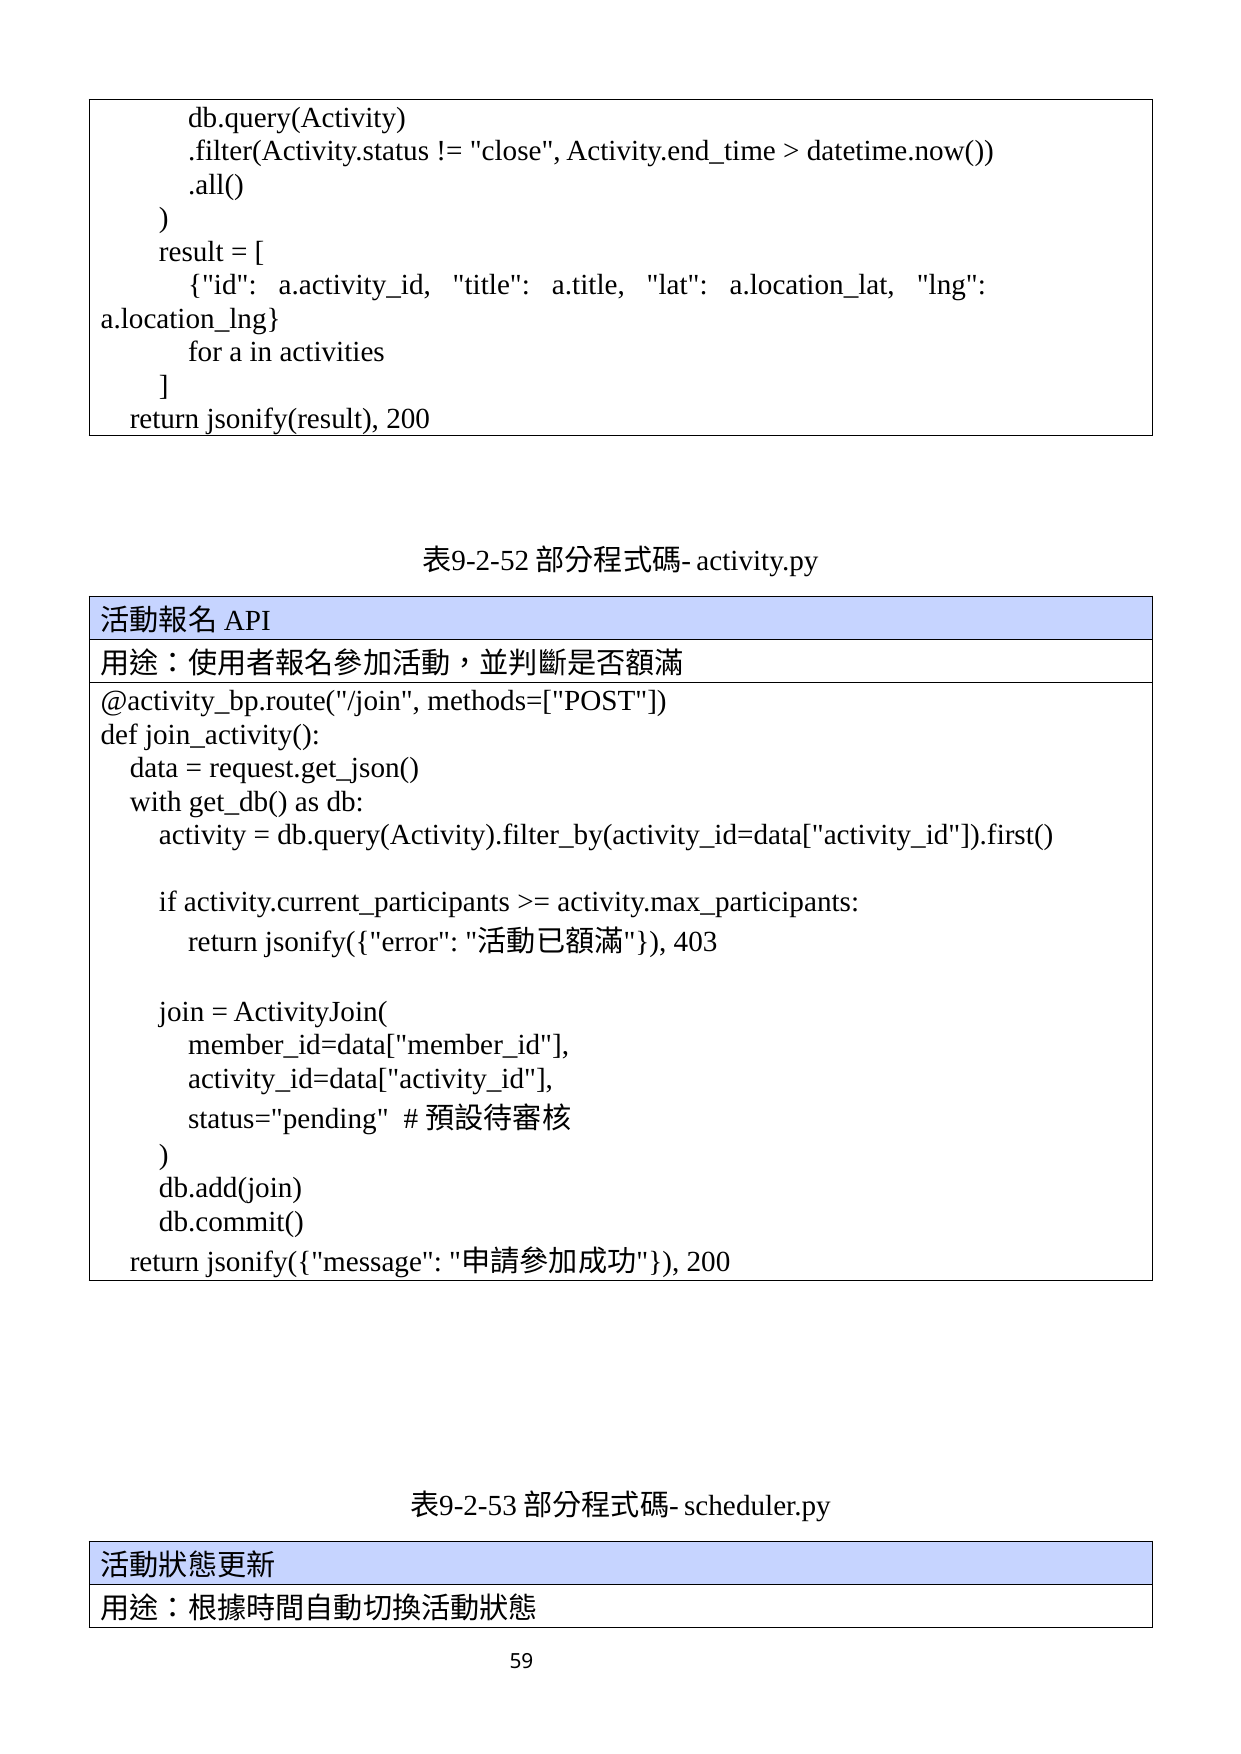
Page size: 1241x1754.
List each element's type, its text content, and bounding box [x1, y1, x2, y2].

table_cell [90, 100, 1152, 435]
table_header 活動狀態更新 [90, 1542, 1152, 1584]
table_cell @activity_bp.route("/join", methods=["POST"]) def join_activity(): data = request.get_json() with get_db() as db: activity = db.query(Activity).filter_by(activity_id=data["activity_id"]).first() if activity.current_participants >= activity.max_participants: return jsonify({"error": "活動已額滿"}), 403 join = ActivityJoin( member_id=data["member_id"], activity_id=data["activity_id"], status="pending" # 預設待審核 ) db.add(join) db.commit() return jsonify({"message": "申請參加成功"}), 200 [90, 683, 1152, 1280]
table_header 活動報名 API [90, 597, 1152, 639]
table_cell 用途：根據時間自動切換活動狀態 [90, 1585, 1152, 1627]
table_cell 用途：使用者報名參加活動，並判斷是否額滿 [90, 640, 1152, 682]
